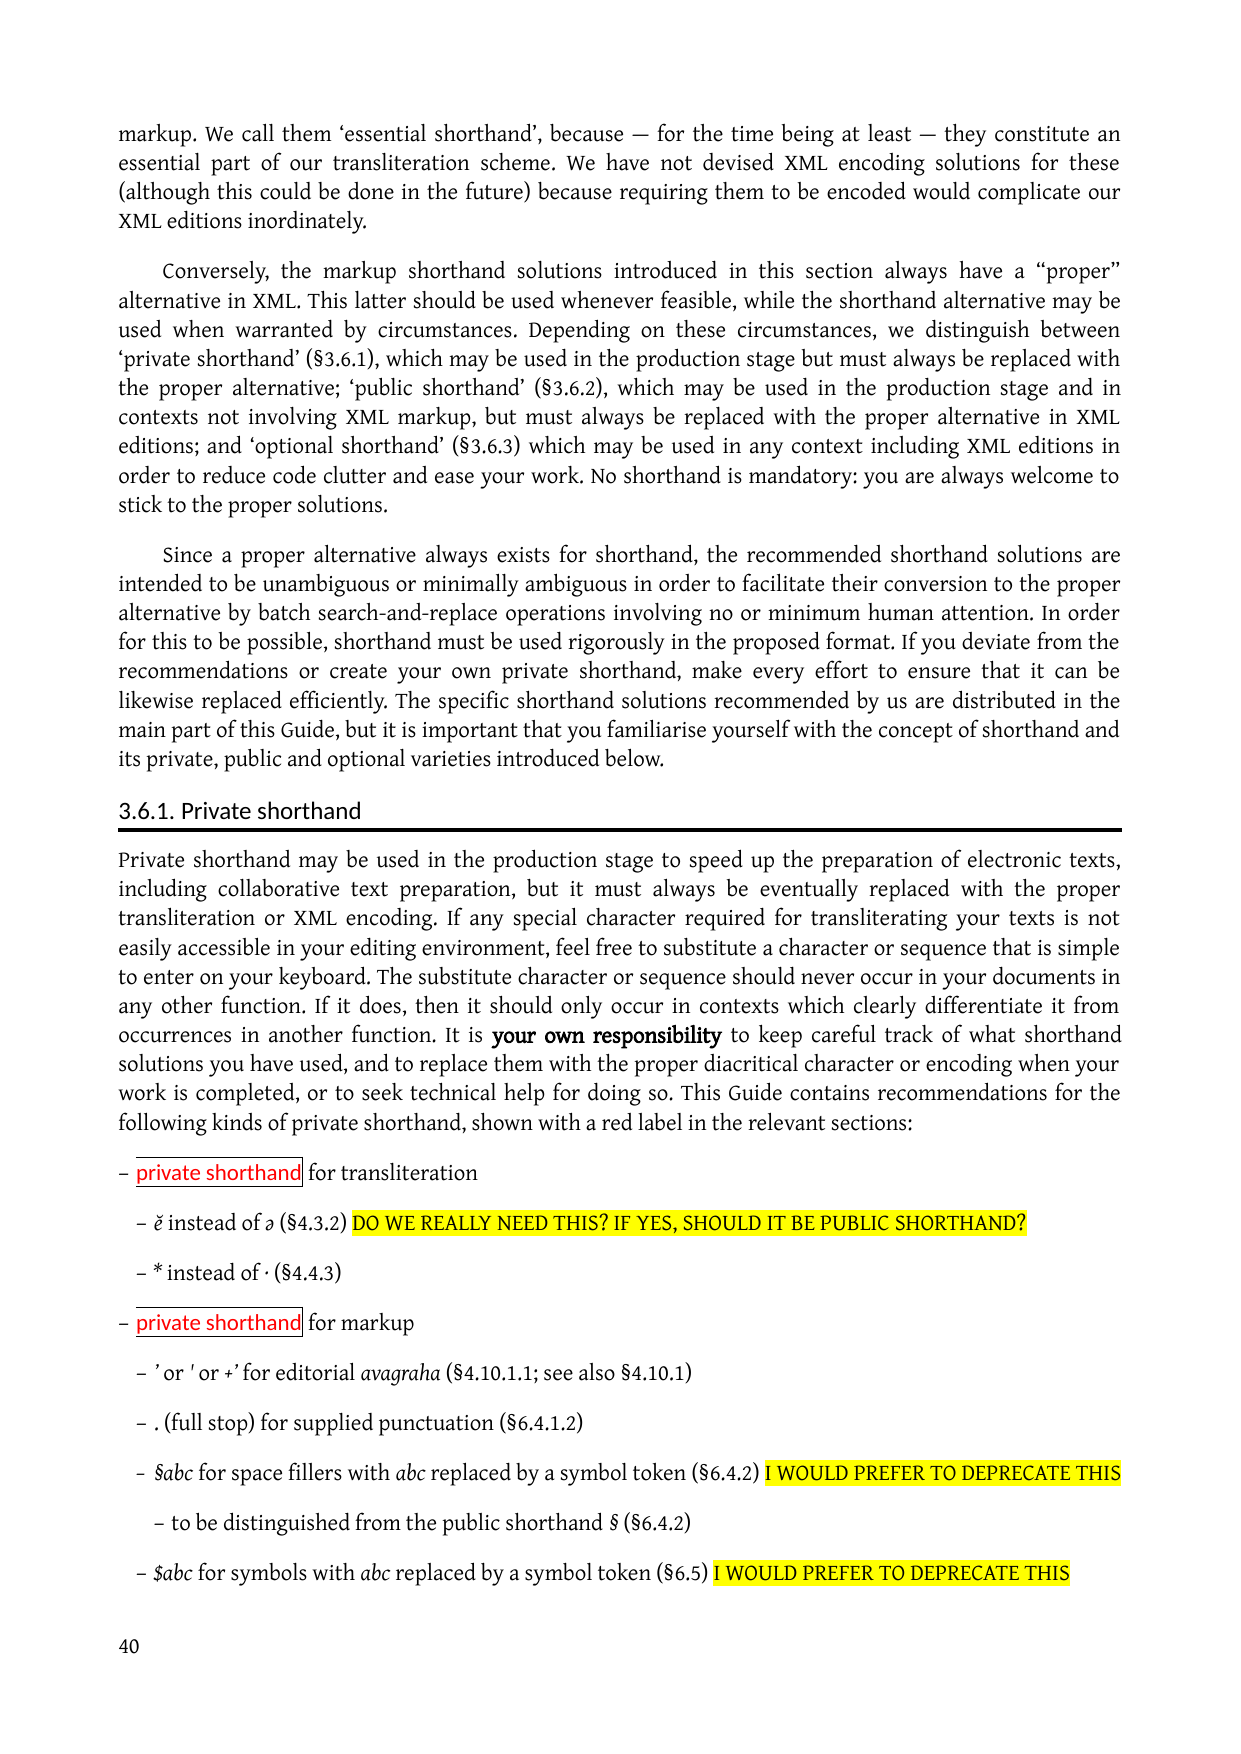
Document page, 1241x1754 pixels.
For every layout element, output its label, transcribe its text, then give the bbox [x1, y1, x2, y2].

text Conversely, the markup shorthand solutions introduced in this section always have a “proper” alternative in XML. This latter should be used whenever feasible, while the shorthand alternative may be used when warranted by circumstances. Depending on these circumstances, we distinguish between ‘private shorthand’ (§3.6.1), which may be used in the production stage but must always be replaced with the proper alternative; ‘public shorthand’ (§3.6.2), which may be used in the production stage and in contexts not involving XML markup, but must always be replaced with the proper alternative in XML editions; and ‘optional shorthand’ (§3.6.3) which may be used in any context including XML editions in order to reduce code clutter and ease your work. No shorthand is mandatory: you are always welcome to stick to the proper solutions. [118, 256, 1122, 518]
subtitle Private shorthand [118, 793, 1122, 828]
list private shorthand for markup [118, 1307, 302, 1336]
list . (full stop) for supplied punctuation (§6.4.1.2) [136, 1407, 1122, 1436]
list private shorthand for transliteration [118, 1157, 302, 1186]
text Since a proper alternative always exists for shorthand, the recommended shorthand solutions are intended to be unambiguous or minimally ambiguous in order to facilitate their conversion to the proper alternative by batch search-and-replace operations involving no or minimum human attention. In order for this to be possible, shorthand must be used rigorously in the proposed format. If you deviate from the recommendations or create your own private shorthand, make every effort to ensure that it can be likewise replaced efficiently. The specific shorthand solutions recommended by us are distributed in the main part of this Guide, but it is important that you familiarise yourself with the concept of shorthand and its private, public and optional varieties introduced below. [118, 539, 1122, 772]
list private shorthand for transliteration [303, 1157, 1122, 1186]
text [118, 118, 1122, 235]
list §abc for space fillers with abc replaced by a symbol token (§6.4.2) I WOULD PREFER TO DEPRECATE THIS [136, 1457, 1122, 1486]
list to be distinguished from the public shorthand § (§6.4.2) [153, 1507, 1122, 1536]
list * instead of · (§4.4.3) [136, 1257, 1122, 1286]
list private shorthand for markup [303, 1307, 1122, 1336]
text Private shorthand may be used in the production stage to speed up the preparation of electronic texts, including collaborative text preparation, but it must always be eventually replaced with the proper transliteration or XML encoding. If any special character required for transliterating your texts is not easily accessible in your editing environment, feel free to substitute a character or sequence that is simple to enter on your keyboard. The substitute character or sequence should never occur in your documents in any other function. If it does, then it should only occur in contexts which clearly differentiate it from occurrences in another function. It is your own responsibility to keep careful track of what shorthand solutions you have used, and to replace them with the proper diacritical character or encoding when your work is completed, or to seek technical help for doing so. This Guide contains recommendations for the following kinds of private shorthand, shown with a red label in the relevant sections: [118, 844, 1122, 1136]
list ĕ instead of ə (§4.3.2) DO WE REALLY NEED THIS? IF YES, SHOULD IT BE PUBLIC SHORTHAND? [136, 1207, 1122, 1236]
list $abc for symbols with abc replaced by a symbol token (§6.5) I WOULD PREFER TO DEPRECATE THIS [136, 1557, 1122, 1586]
list ’ or ' or +’ for editorial avagraha (§4.10.1.1; see also §4.10.1) [136, 1357, 1122, 1386]
